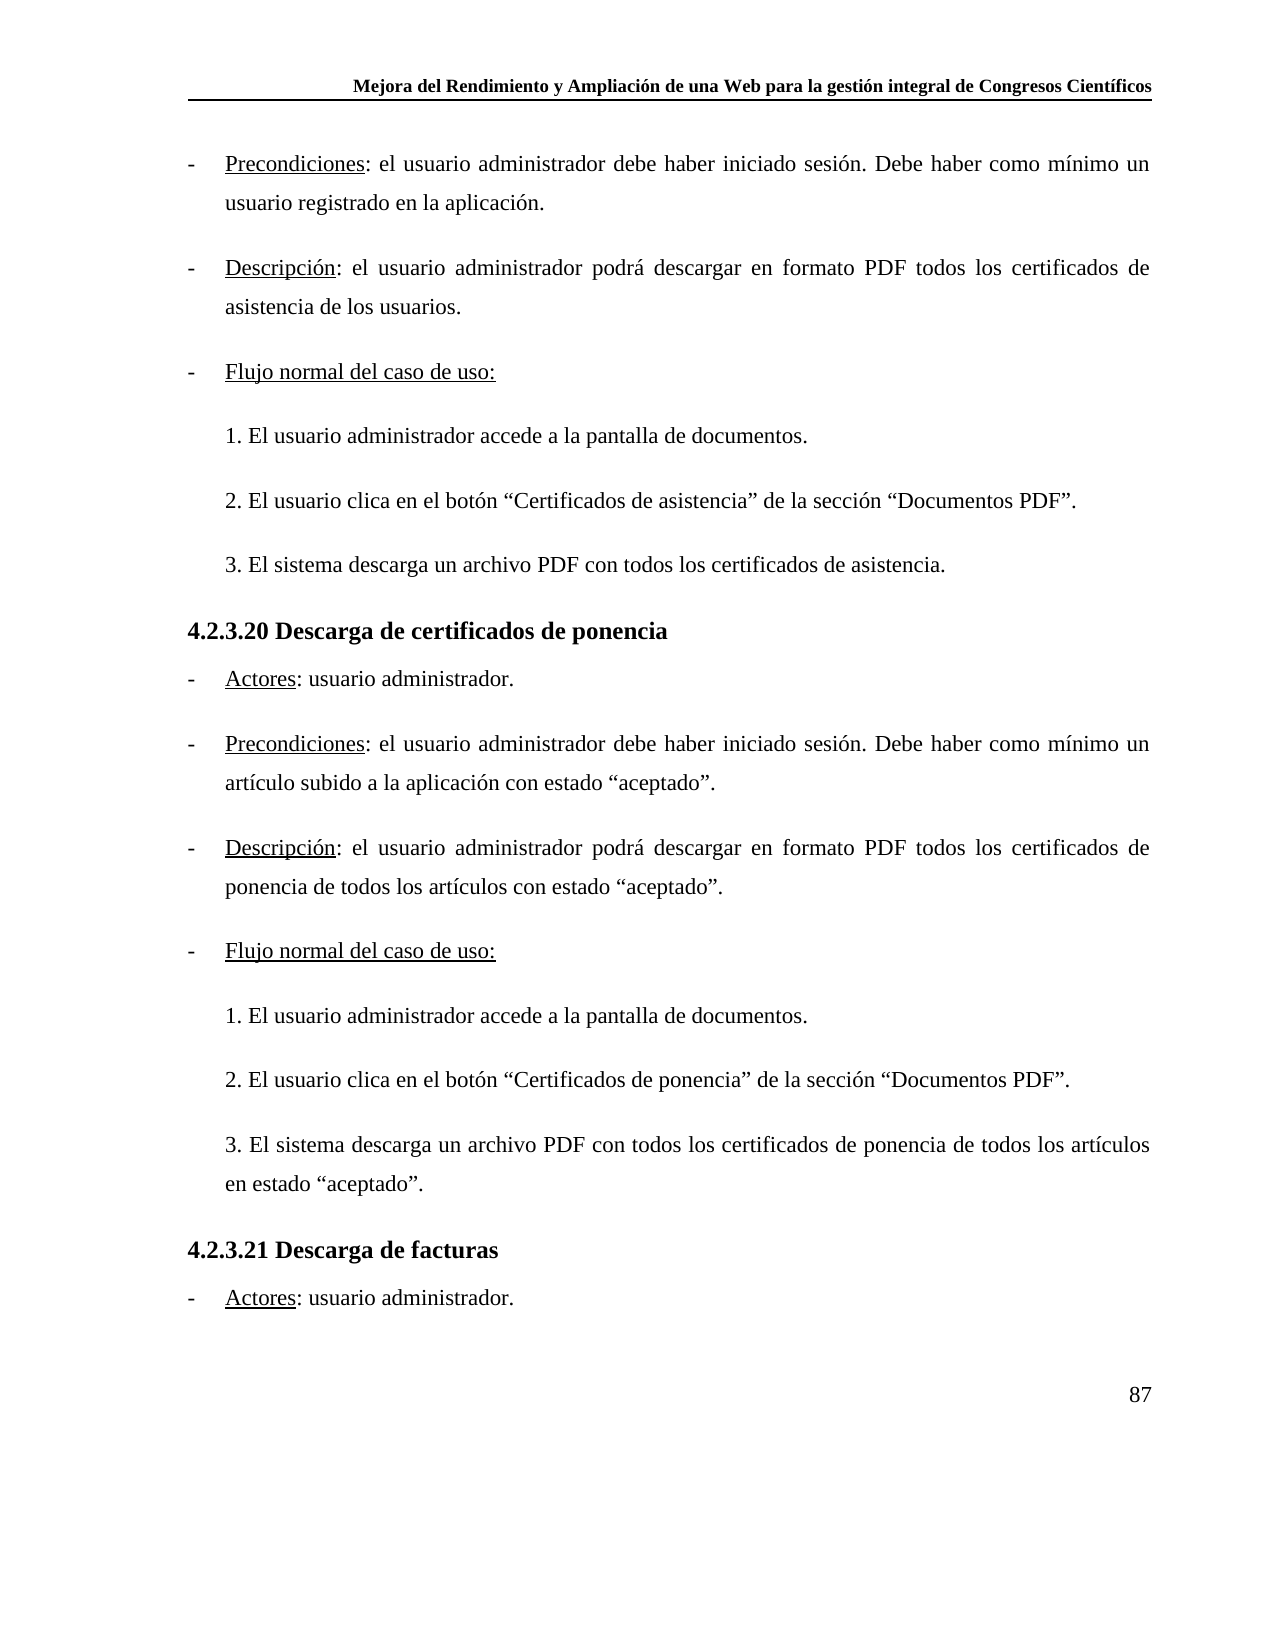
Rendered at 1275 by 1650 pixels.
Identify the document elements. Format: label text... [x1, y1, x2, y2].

subtitle 4.2.3.21 Descarga de facturas [187, 1235, 1152, 1264]
list Flujo normal del caso de uso: [187, 358, 1152, 384]
subtitle 4.2.3.20 Descarga de certificados de ponencia [187, 616, 1152, 644]
text 2. El usuario clica en el botón “Certificados de ponencia” de la sección “Documentos PDF”. [225, 1067, 1152, 1093]
text 1. El usuario administrador accede a la pantalla de documentos. [225, 422, 1152, 449]
list Descripción: el usuario administrador podrá descargar en formato PDF todos los certificados de asistencia de los usuarios. [187, 254, 1152, 320]
list Precondiciones: el usuario administrador debe haber iniciado sesión. Debe haber como mínimo un usuario registrado en la aplicación. [187, 150, 1152, 216]
list Precondiciones: el usuario administrador debe haber iniciado sesión. Debe haber como mínimo un artículo subido a la aplicación con estado “aceptado”. [187, 730, 1152, 796]
text 2. El usuario clica en el botón “Certificados de asistencia” de la sección “Documentos PDF”. [225, 487, 1152, 513]
text 1. El usuario administrador accede a la pantalla de documentos. [225, 1002, 1152, 1028]
list Descripción: el usuario administrador podrá descargar en formato PDF todos los certificados de ponencia de todos los artículos con estado “aceptado”. [187, 834, 1152, 899]
list Actores: usuario administrador. [187, 665, 1152, 692]
text 3. El sistema descarga un archivo PDF con todos los certificados de asistencia. [225, 551, 1152, 578]
text 3. El sistema descarga un archivo PDF con todos los certificados de ponencia de todos los artículos en estado “aceptado”. [225, 1131, 1152, 1197]
list Flujo normal del caso de uso: [187, 938, 1152, 964]
list Actores: usuario administrador. [187, 1284, 1152, 1311]
